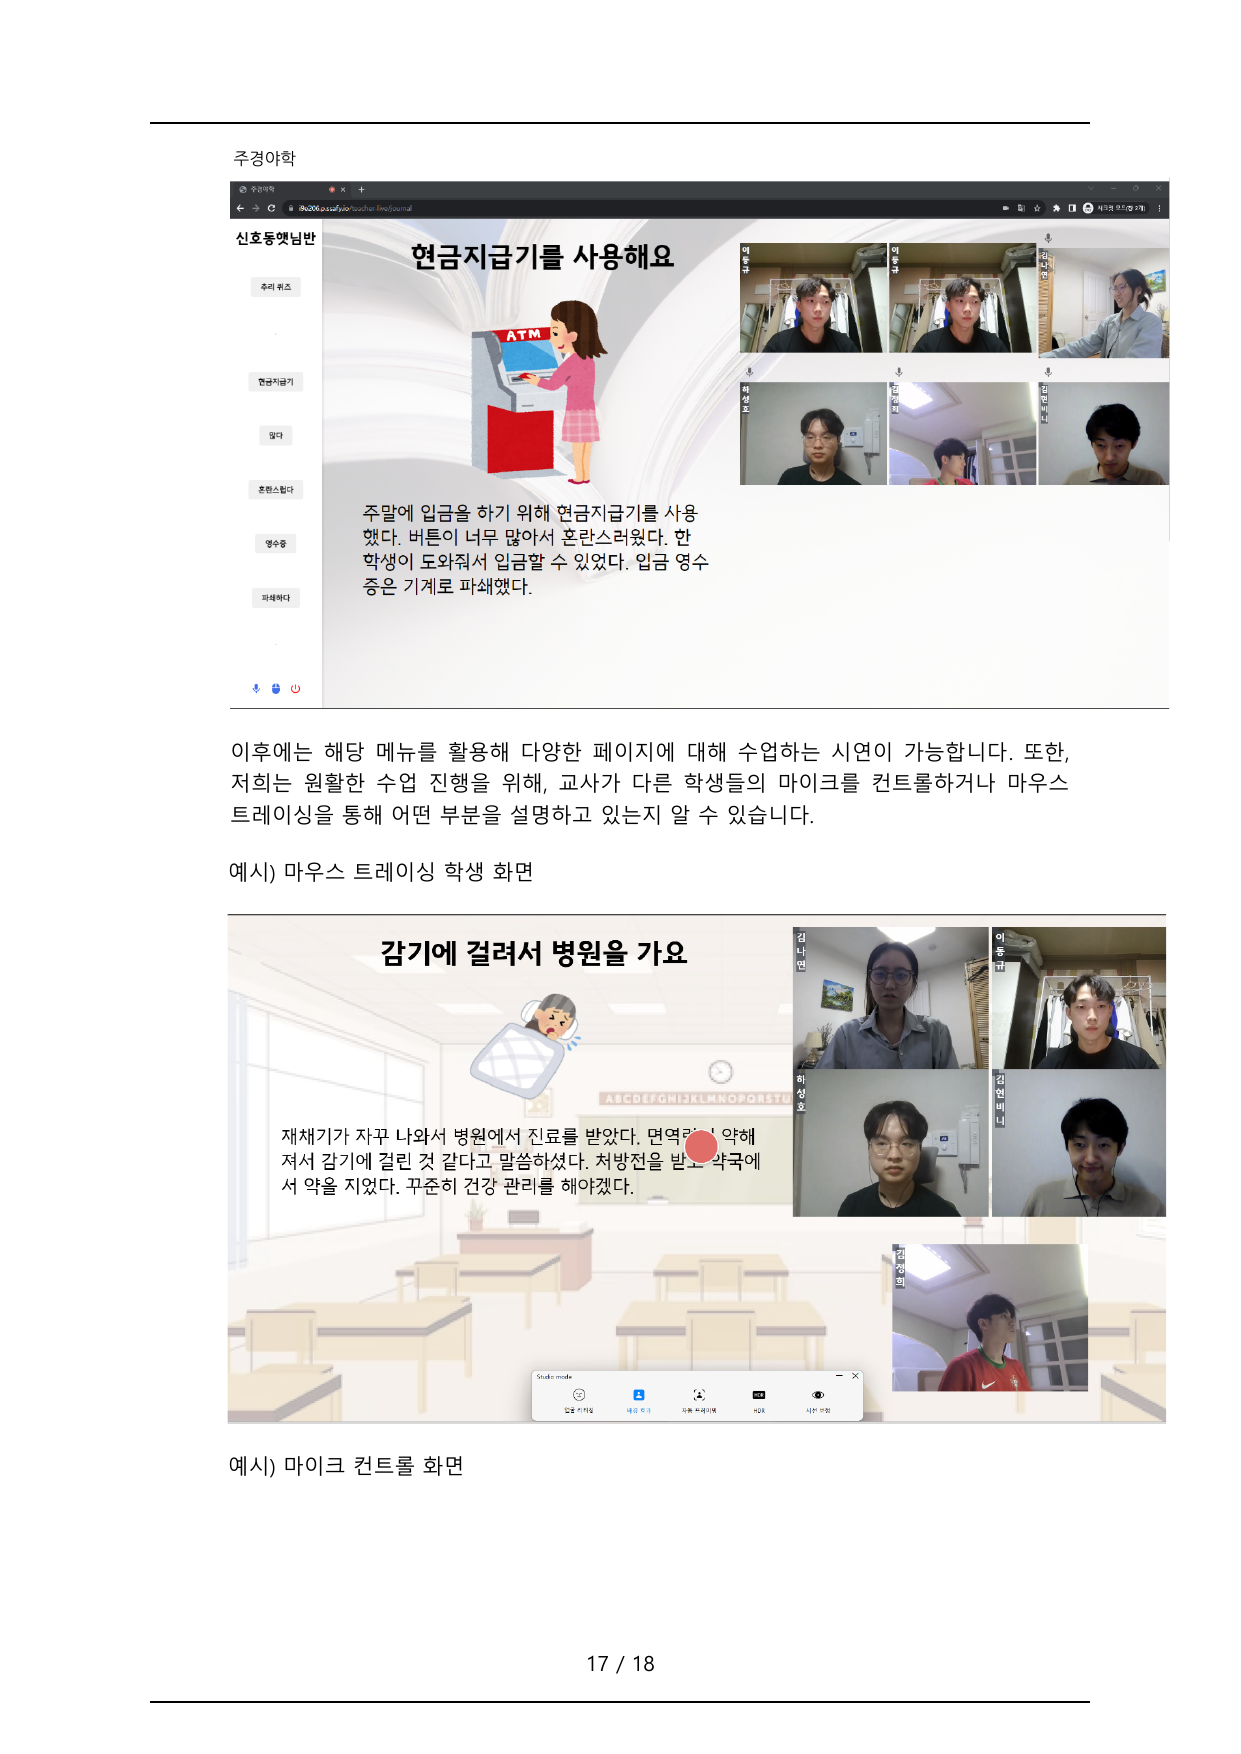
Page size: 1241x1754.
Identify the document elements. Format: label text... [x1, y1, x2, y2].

text 예시) 마이크 컨트롤 화면 [209, 1452, 1069, 1479]
text 예시) 마우스 트레이싱 학생 화면 [209, 858, 1069, 885]
text 이후에는 해당 메뉴를 활용해 다양한 페이지에 대해 수업하는 시연이 가능합니다. 또한, 저희는 원활한 수업 진행을 위해, 교사가 다른 학생들의 마이크를 컨트롤하거나 마우스 트레이싱을 통해 어떤 부분을 설명하고 있는지 알 수 있습니다. [230, 737, 1069, 828]
picture [230, 177, 1170, 709]
picture [227, 914, 1167, 1424]
